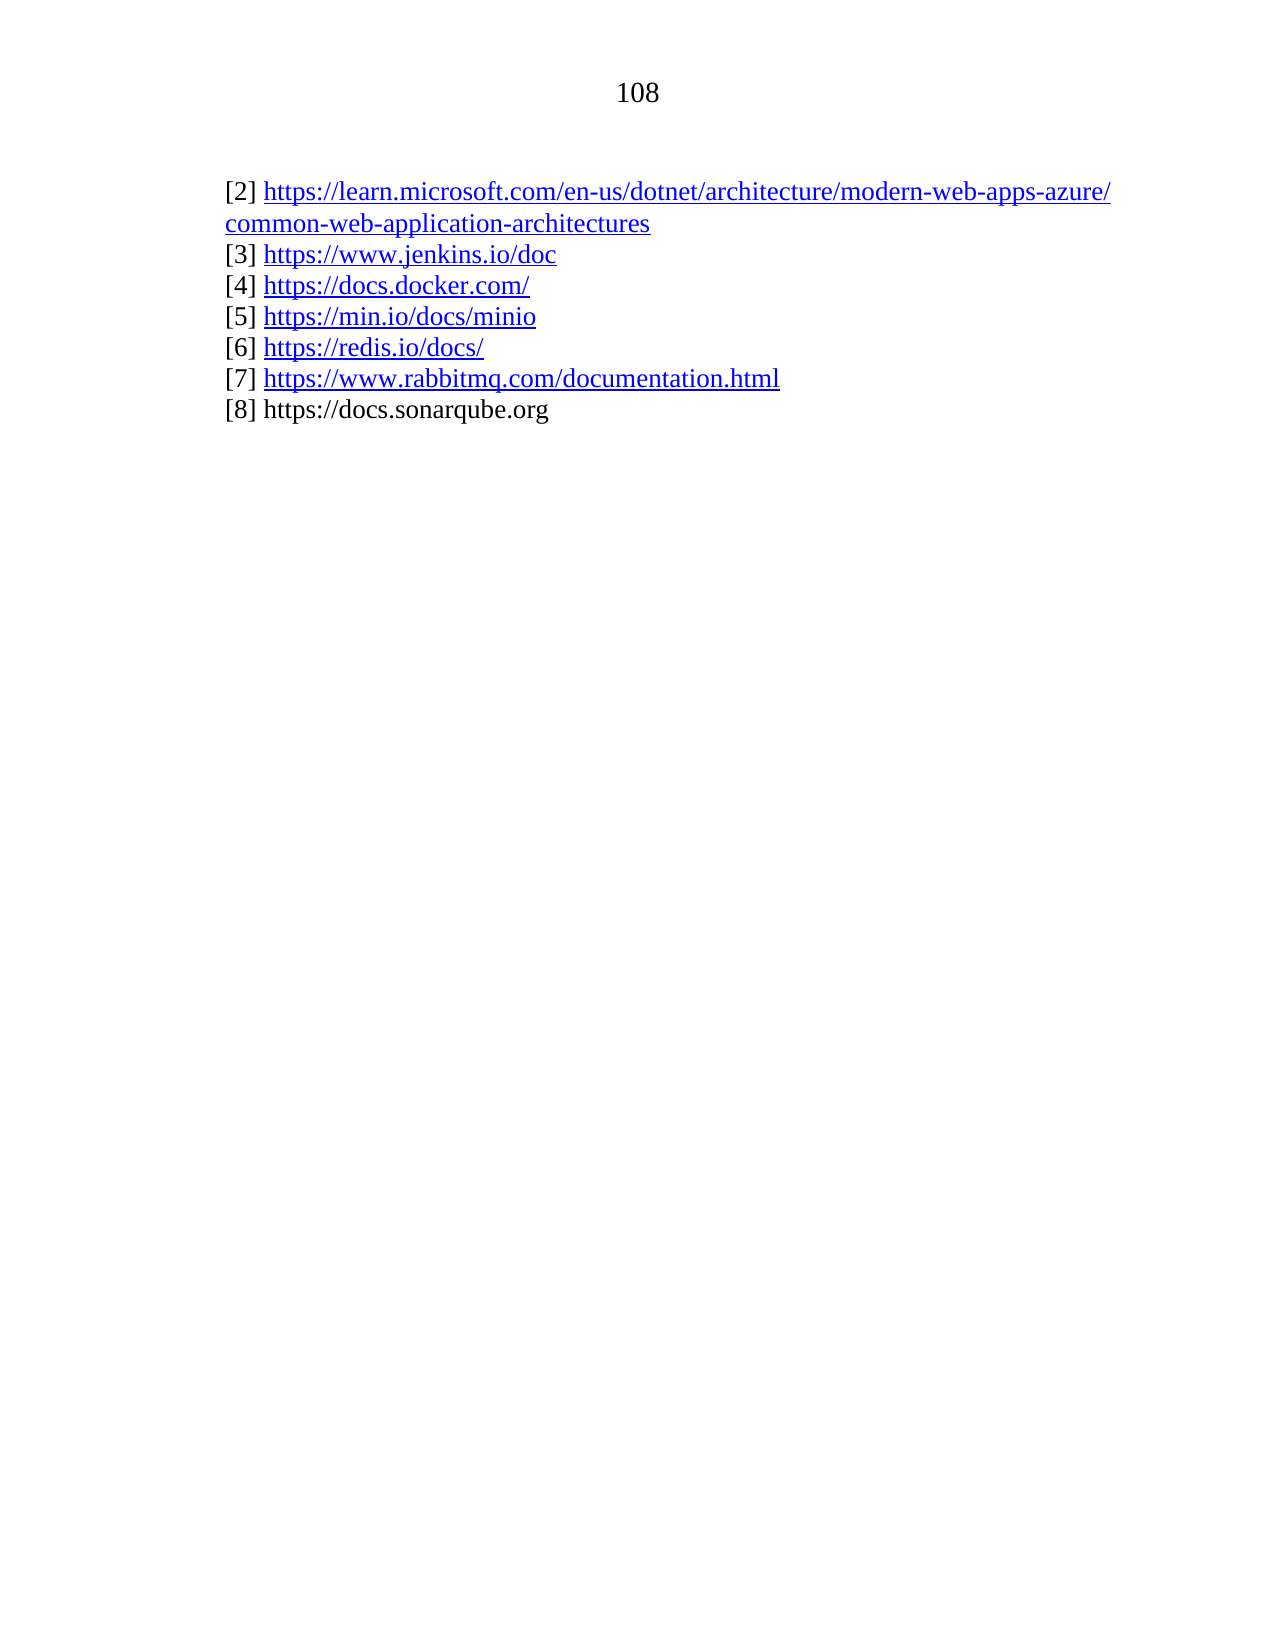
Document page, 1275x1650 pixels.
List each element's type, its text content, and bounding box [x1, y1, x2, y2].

text [7] https://www.rabbitmq.com/documentation.html [150, 362, 1125, 393]
text [4] https://docs.docker.com/ [150, 269, 1125, 300]
text [5] https://min.io/docs/minio [150, 300, 1125, 331]
text [2] https://learn.microsoft.com/en-us/dotnet/architecture/modern-web-apps-azure/common-web-application-architectures [225, 176, 1125, 238]
text [8] https://docs.sonarqube.org [150, 393, 1125, 425]
text [3] https://www.jenkins.io/doc [150, 238, 1125, 269]
text [6] https://redis.io/docs/ [150, 331, 1125, 362]
